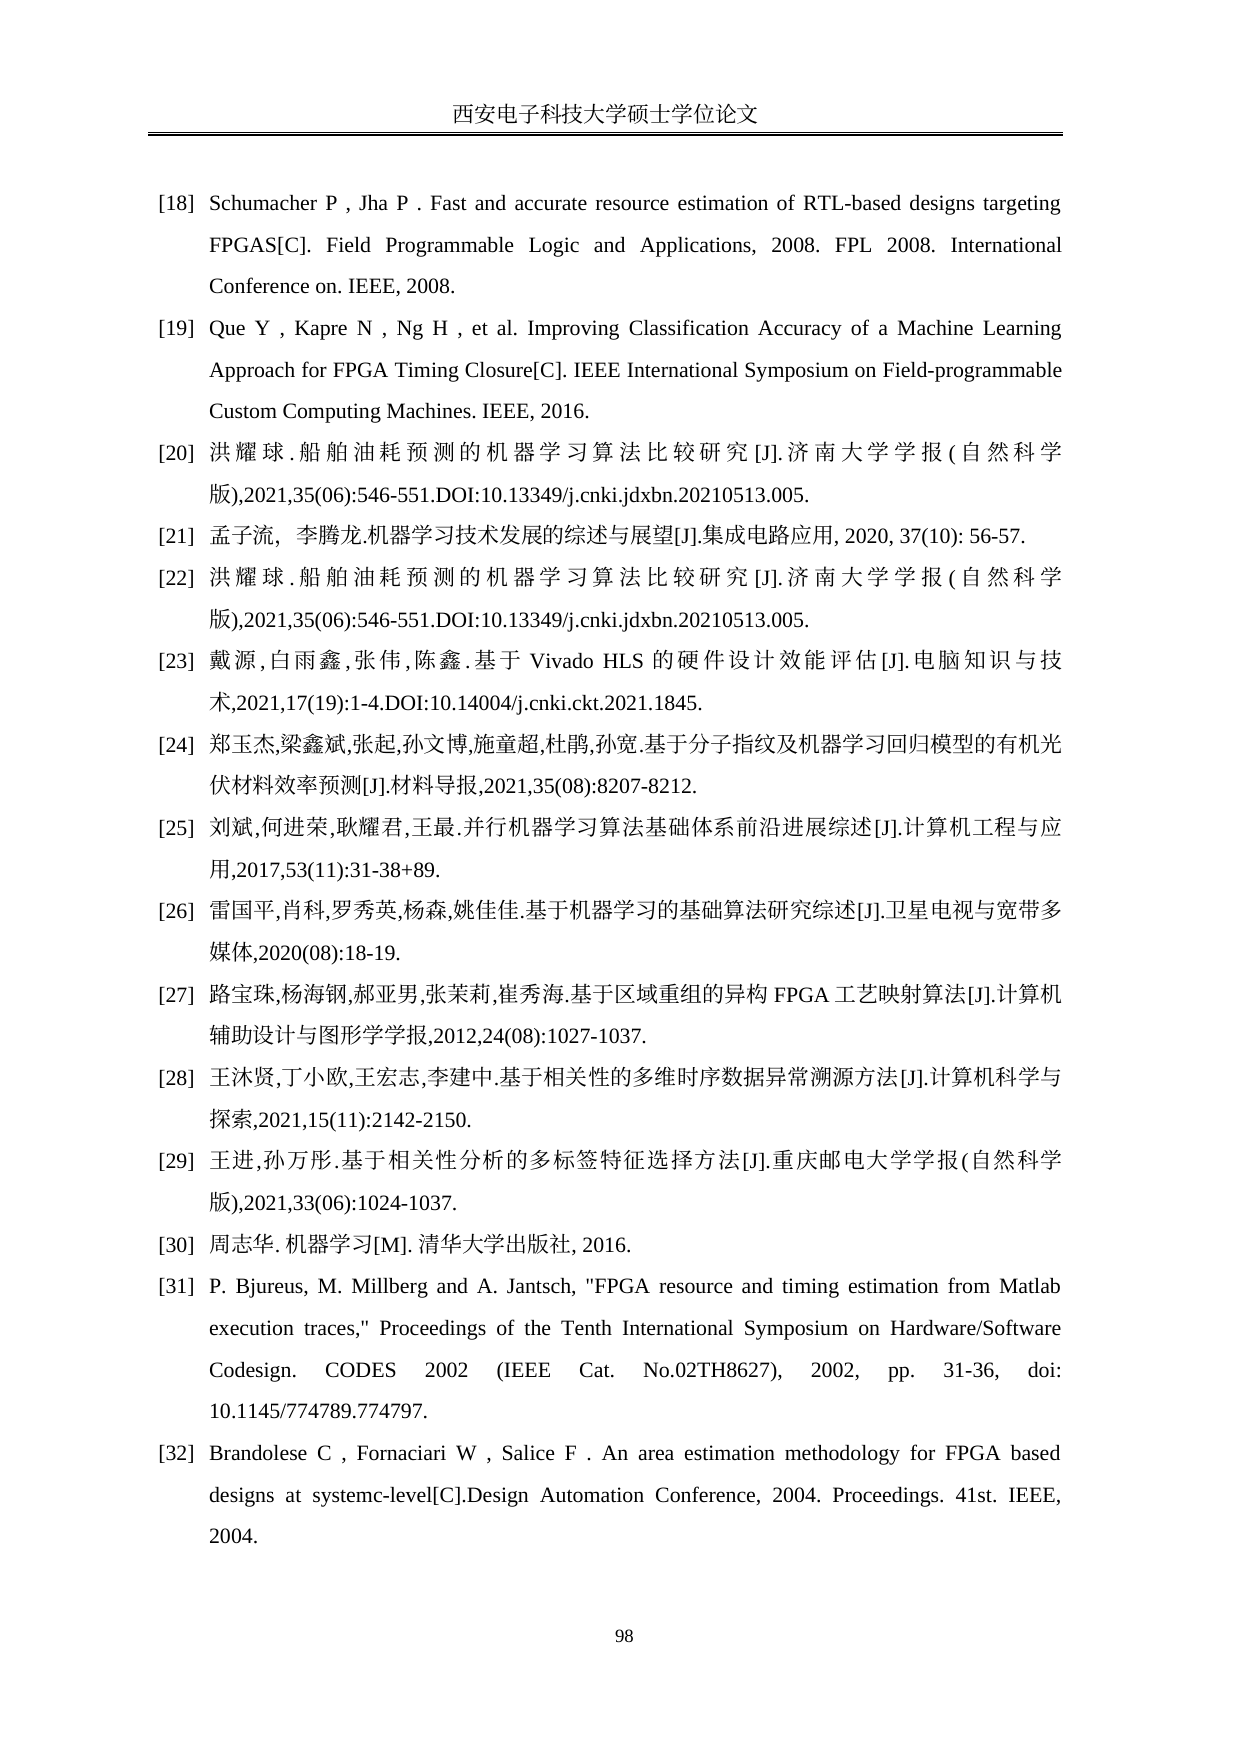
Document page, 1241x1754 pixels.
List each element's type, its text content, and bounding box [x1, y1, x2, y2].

text 雷国平,肖科,罗秀英,杨森,姚佳佳.基于机器学习的基础算法研究综述[J].卫星电视与宽带多媒体,2020(08):18-19. [158, 886, 1063, 969]
text 孟子流，李腾龙.机器学习技术发展的综述与展望[J].集成电路应用, 2020, 37(10): 56-57. [158, 511, 1063, 552]
text 戴源,白雨鑫,张伟,陈鑫.基于Vivado HLS的硬件设计效能评估[J].电脑知识与技术,2021,17(19):1-4.DOI:10.14004/j.cnki.ckt.2021.1845. [158, 636, 1063, 719]
text P. Bjureus, M. Millberg and A. Jantsch, "FPGA resource and timing estimation from Matlab execution traces," Proceedings of the Tenth International Symposium on Hardware/Software Codesign. CODES 2002 (IEEE Cat. No.02TH8627), 2002, pp. 31-36, doi: 10.1145/774789.774797. [158, 1261, 1063, 1427]
text 王沐贤,丁小欧,王宏志,李建中.基于相关性的多维时序数据异常溯源方法[J].计算机科学与探索,2021,15(11):2142-2150. [158, 1052, 1063, 1136]
text 王进,孙万彤.基于相关性分析的多标签特征选择方法[J].重庆邮电大学学报(自然科学版),2021,33(06):1024-1037. [158, 1136, 1063, 1219]
text 洪耀球.船舶油耗预测的机器学习算法比较研究[J].济南大学学报(自然科学版),2021,35(06):546-551.DOI:10.13349/j.cnki.jdxbn.20210513.005. [158, 427, 1063, 511]
text Que Y , Kapre N , Ng H , et al. Improving Classification Accuracy of a Machine Learning Approach for FPGA Timing Closure[C]. IEEE International Symposium on Field-programmable Custom Computing Machines. IEEE, 2016. [158, 302, 1063, 427]
text 路宝珠,杨海钢,郝亚男,张茉莉,崔秀海.基于区域重组的异构FPGA工艺映射算法[J].计算机辅助设计与图形学学报,2012,24(08):1027-1037. [158, 969, 1063, 1052]
text Schumacher P , Jha P . Fast and accurate resource estimation of RTL-based designs targeting FPGAS[C]. Field Programmable Logic and Applications, 2008. FPL 2008. International Conference on. IEEE, 2008. [158, 177, 1063, 302]
text 刘斌,何进荣,耿耀君,王最.并行机器学习算法基础体系前沿进展综述[J].计算机工程与应用,2017,53(11):31-38+89. [158, 802, 1063, 886]
text 周志华. 机器学习[M]. 清华大学出版社, 2016. [158, 1219, 1063, 1261]
text Brandolese C , Fornaciari W , Salice F . An area estimation methodology for FPGA based designs at systemc-level[C].Design Automation Conference, 2004. Proceedings. 41st. IEEE, 2004. [158, 1427, 1063, 1552]
text 洪耀球.船舶油耗预测的机器学习算法比较研究[J].济南大学学报(自然科学版),2021,35(06):546-551.DOI:10.13349/j.cnki.jdxbn.20210513.005. [158, 552, 1063, 636]
text 郑玉杰,梁鑫斌,张起,孙文博,施童超,杜鹃,孙宽.基于分子指纹及机器学习回归模型的有机光伏材料效率预测[J].材料导报,2021,35(08):8207-8212. [158, 719, 1063, 802]
